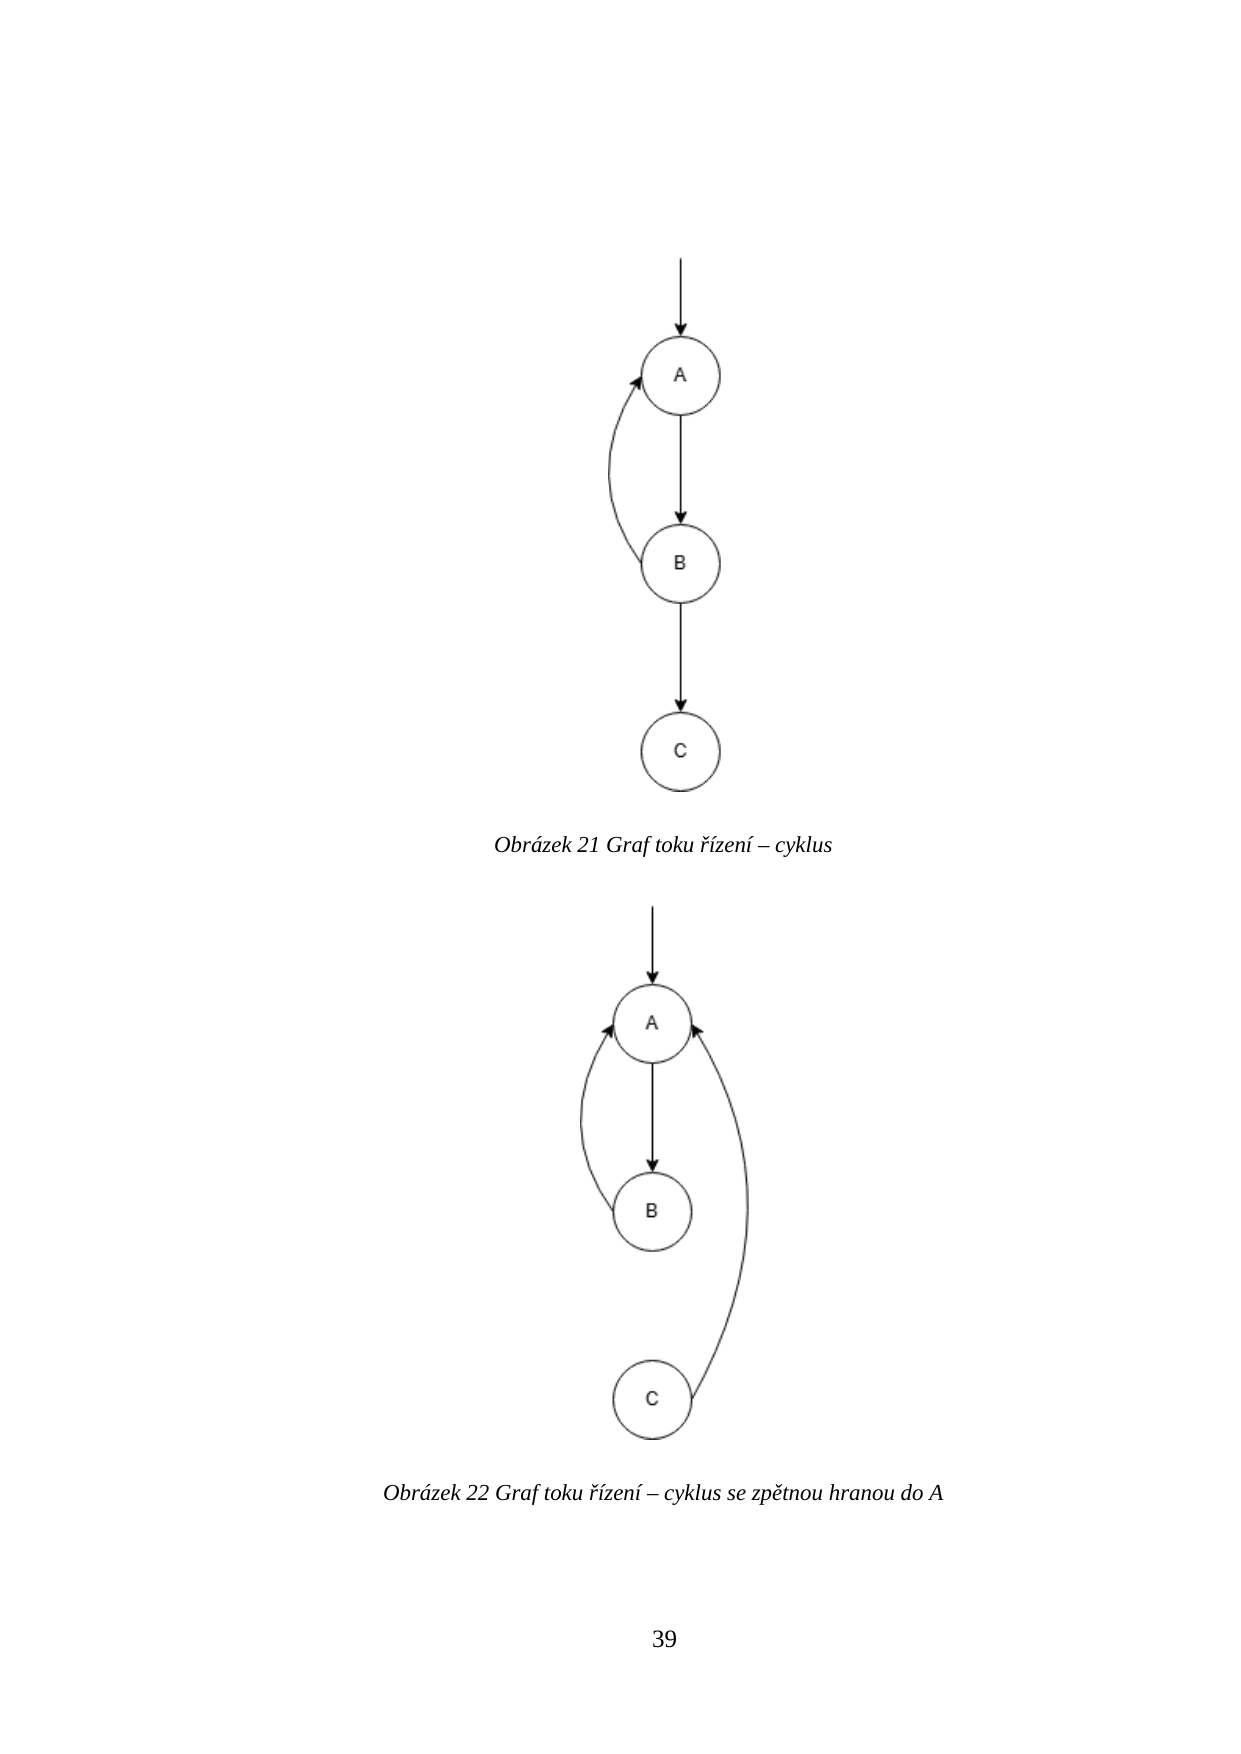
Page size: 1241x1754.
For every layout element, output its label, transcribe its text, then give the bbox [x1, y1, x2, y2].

picture [608, 248, 721, 792]
picture [580, 895, 749, 1440]
text Obrázek 22 Graf toku řízení – cyklus se zpětnou hranou do A [236, 1479, 1092, 1505]
text Obrázek 21 Graf toku řízení – cyklus [236, 831, 1092, 857]
